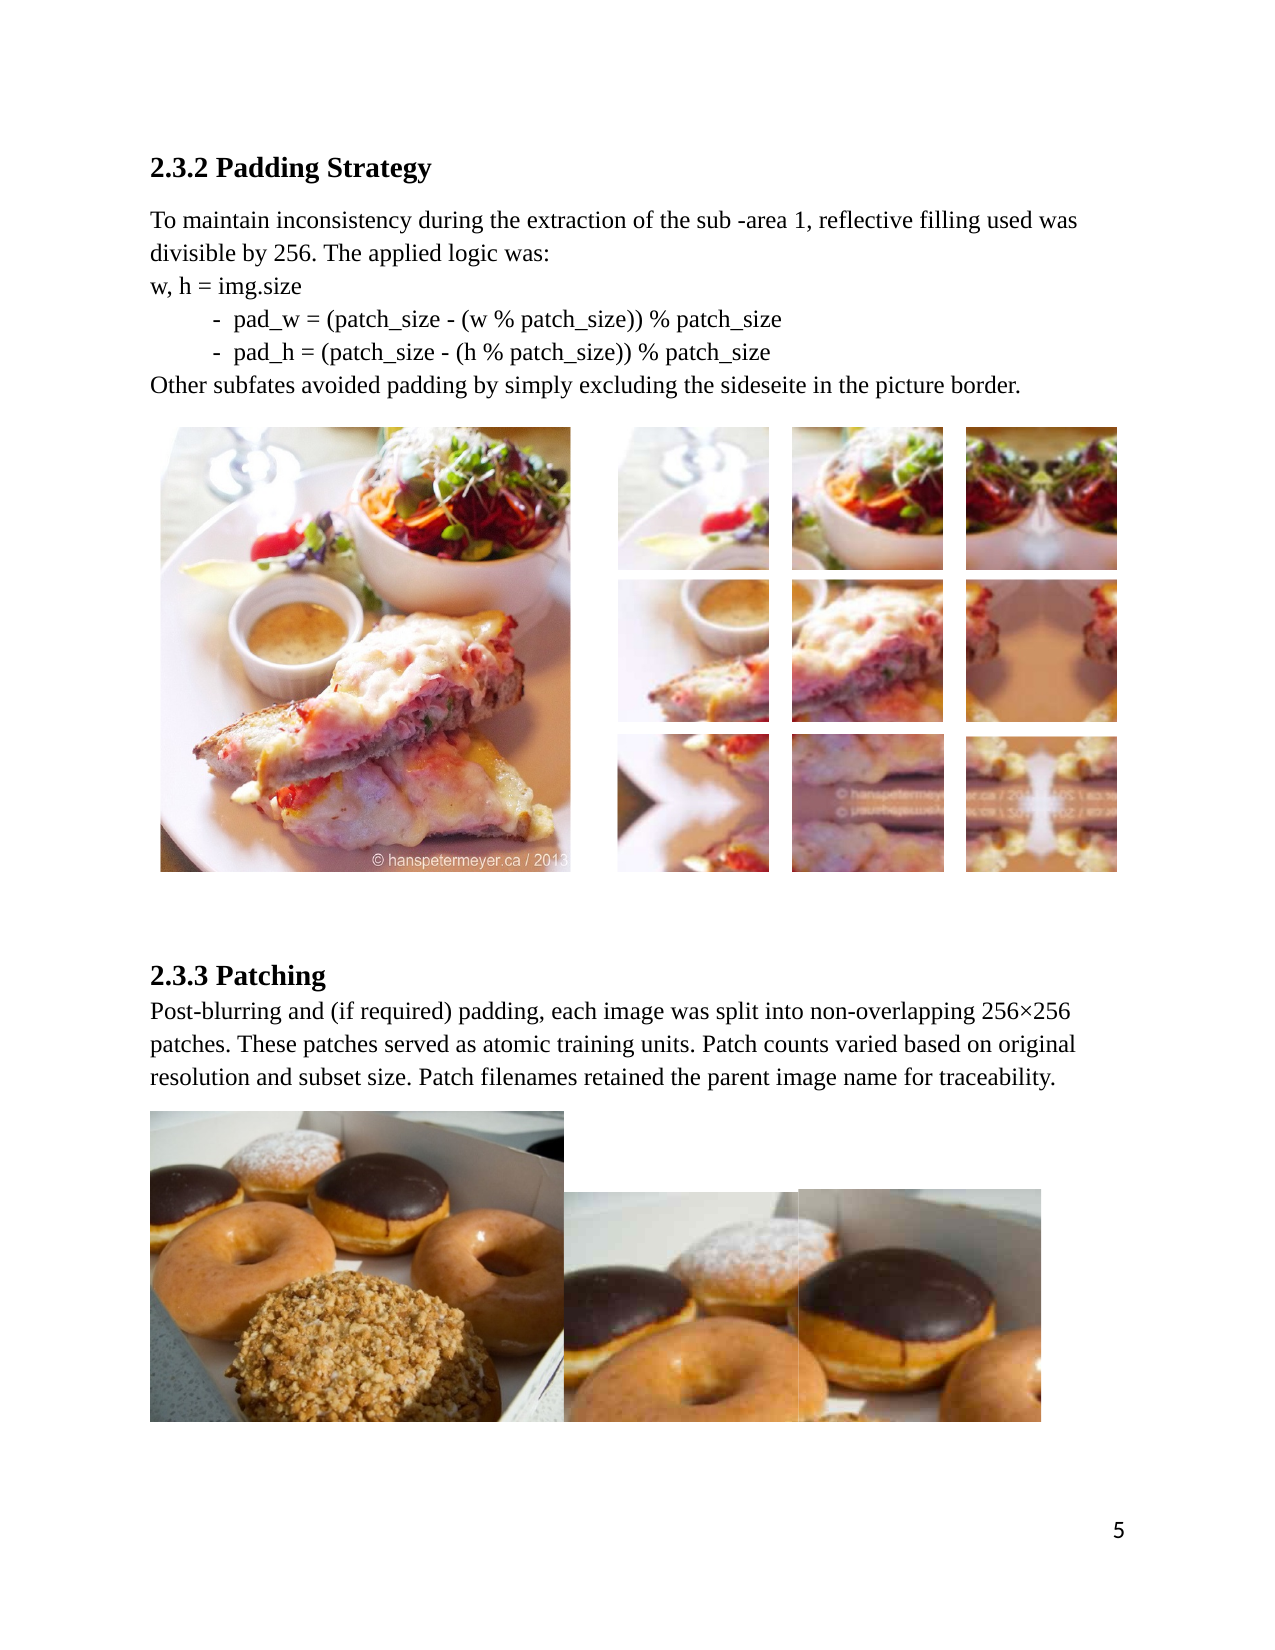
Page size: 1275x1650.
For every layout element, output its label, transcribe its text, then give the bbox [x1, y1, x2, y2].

text To maintain inconsistency during the extraction of the sub -area 1, reflective filling used was divisible by 256. The applied logic was: w, h = img.size - pad_w = (patch_size - (w % patch_size)) % patch_size - pad_h = (patch_size - (h % patch_size)) % patch_size Other subfates avoided padding by simply excluding the sideseite in the picture border. [150, 205, 1125, 399]
picture [150, 420, 1125, 882]
text 2.3.2 Padding Strategy [150, 150, 1125, 183]
picture [150, 1111, 1042, 1422]
text 2.3.3 Patching Post-blurring and (if required) padding, each image was split into non-overlapping 256×256 patches. These patches served as atomic training units. Patch counts varied based on original resolution and subset size. Patch filenames retained the parent image name for traceability. [150, 958, 1125, 1091]
